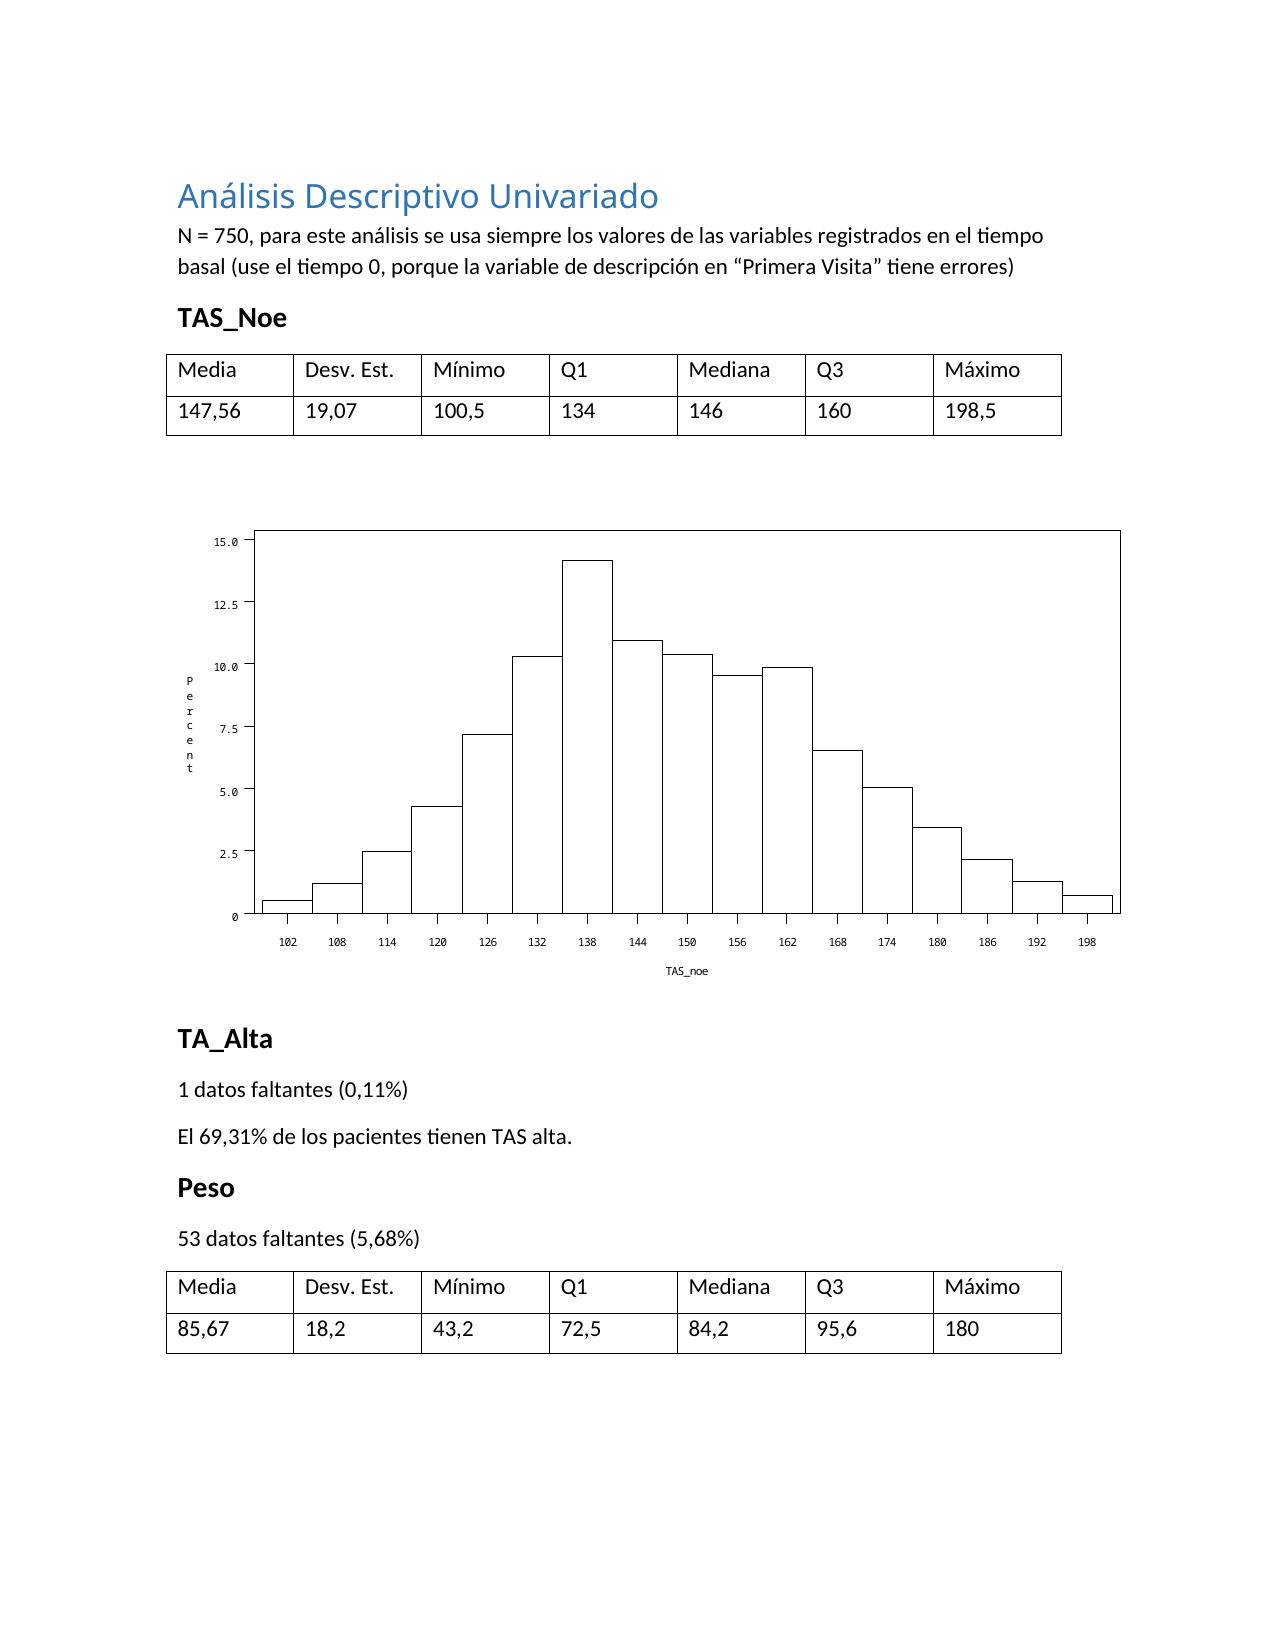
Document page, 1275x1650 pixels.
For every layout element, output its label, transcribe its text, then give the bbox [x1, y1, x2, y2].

table_header Mínimo [422, 1272, 549, 1313]
table_header Media [167, 355, 293, 396]
table_cell 100,5 [422, 397, 549, 435]
table_header Q1 [550, 355, 677, 396]
table_cell 134 [550, 397, 677, 435]
table_header Desv. Est. [294, 355, 421, 396]
table_cell 147,56 [167, 397, 293, 435]
table_header Máximo [934, 355, 1061, 396]
subtitle Análisis Descriptivo Univariado [177, 173, 1098, 218]
table_header Mediana [678, 1272, 805, 1313]
text N = 750, para este análisis se usa siempre los valores de las variables registrados en el tiempo basal (use el tiempo 0, porque la variable de descripción en “Primera Visita” tiene errores) [177, 222, 1098, 280]
table_cell 198,5 [934, 397, 1061, 435]
text El 69,31% de los pacientes tienen TAS alta. [177, 1122, 1098, 1150]
text Peso [177, 1169, 1098, 1205]
table_header Q1 [550, 1272, 677, 1313]
table_header Media [167, 1272, 293, 1313]
table_header Máximo [934, 1272, 1061, 1313]
table_cell 84,2 [678, 1314, 805, 1352]
table_cell 19,07 [294, 397, 421, 435]
table_cell 18,2 [294, 1314, 421, 1352]
table_cell 85,67 [167, 1314, 293, 1352]
table_header Mediana [678, 355, 805, 396]
table_cell 72,5 [550, 1314, 677, 1352]
table_header Mínimo [422, 355, 549, 396]
table_header Q3 [806, 1272, 933, 1313]
table_header Desv. Est. [294, 1272, 421, 1313]
text 53 datos faltantes (5,68%) [177, 1224, 1098, 1252]
table_cell 43,2 [422, 1314, 549, 1352]
text TA_Alta [177, 1020, 1098, 1056]
text TAS_Noe [177, 299, 1098, 334]
text 1 datos faltantes (0,11%) [177, 1076, 1098, 1103]
table_cell 95,6 [806, 1314, 933, 1352]
table_header Q3 [806, 355, 933, 396]
table_cell 180 [934, 1314, 1061, 1352]
table_cell 160 [806, 397, 933, 435]
table_cell 146 [678, 397, 805, 435]
